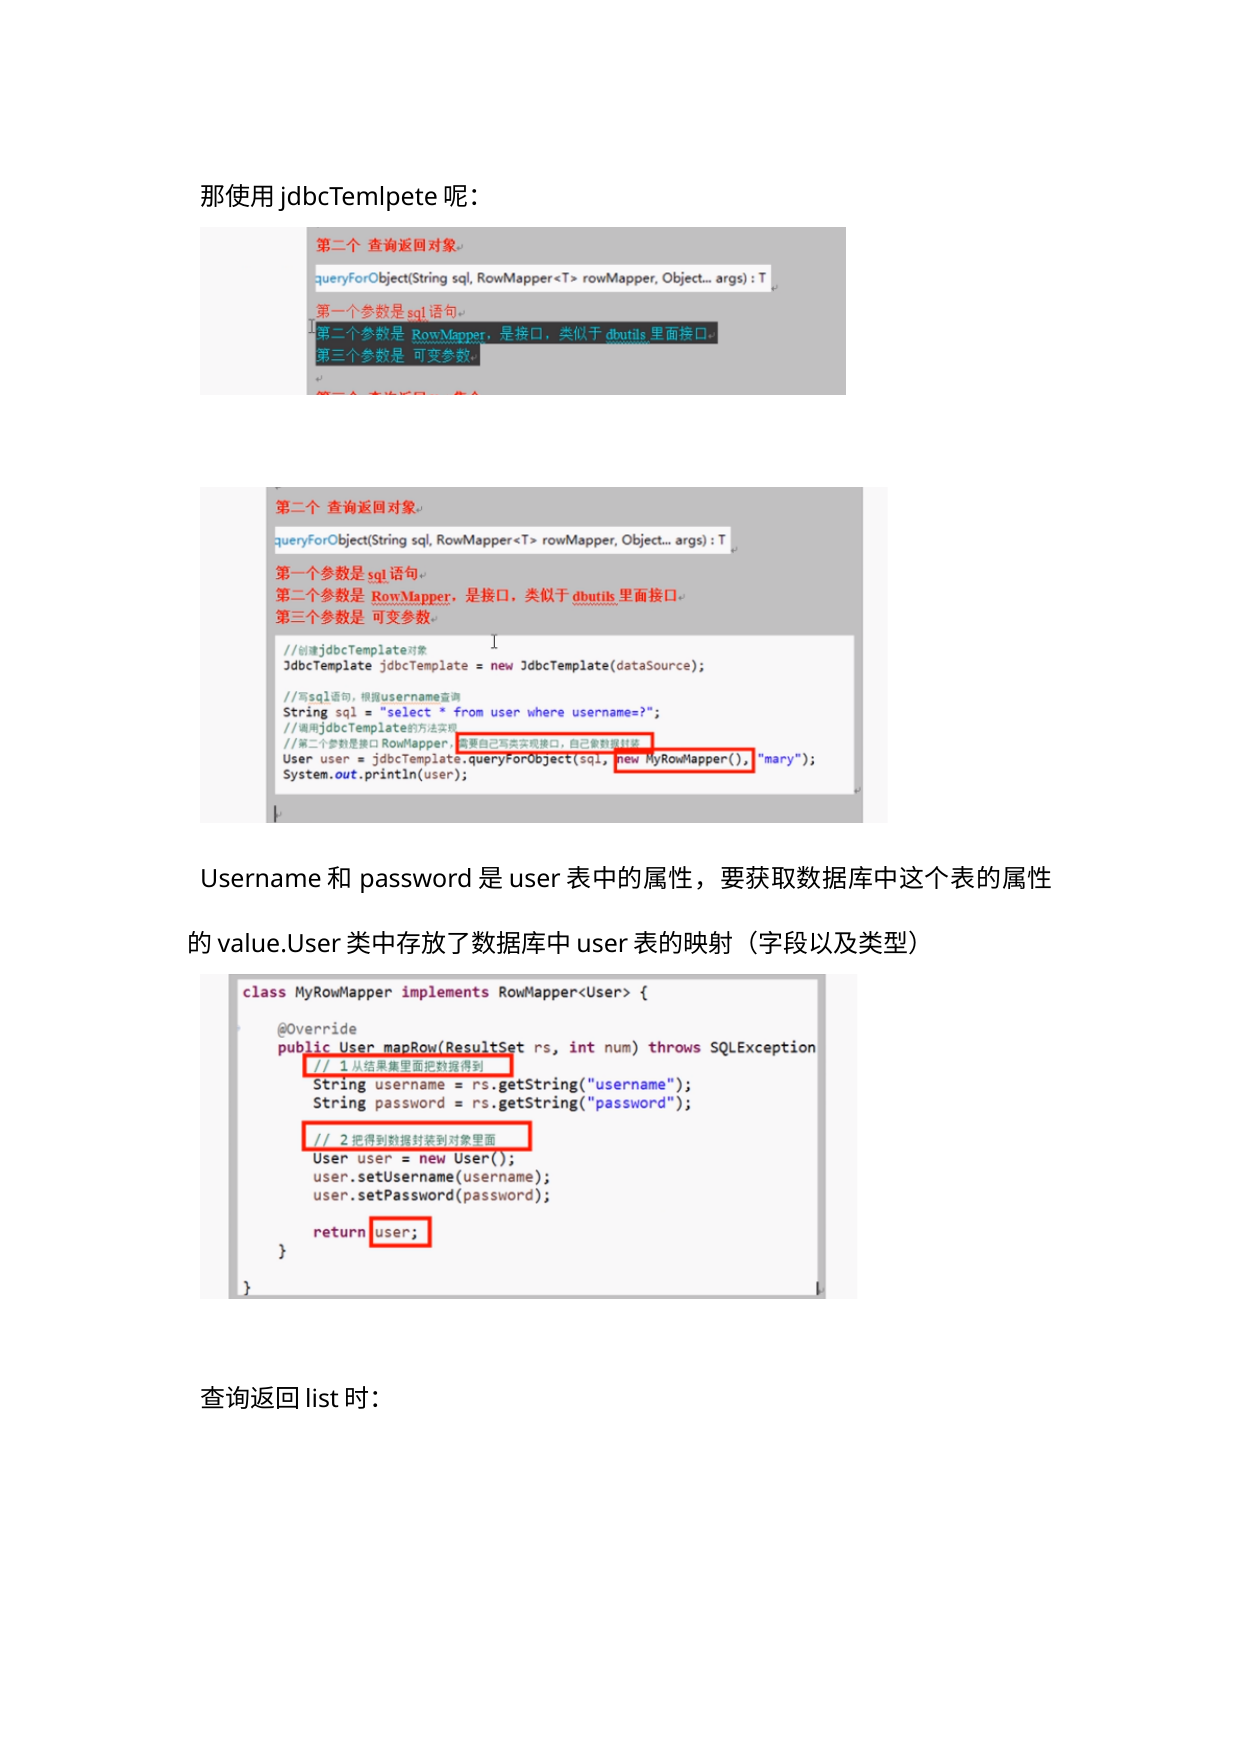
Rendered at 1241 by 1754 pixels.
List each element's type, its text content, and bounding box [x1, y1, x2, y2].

picture [200, 974, 858, 1299]
text 查询返回list时： [187, 1364, 1053, 1429]
picture [200, 227, 846, 395]
text 那使用jdbcTemlpete呢： [187, 162, 1053, 227]
picture [200, 487, 888, 823]
text Username和 password是user表中的属性，要获取数据库中这个表的属性的value.User类中存放了数据库中user表的映射（字段以及类型） [187, 844, 1053, 974]
